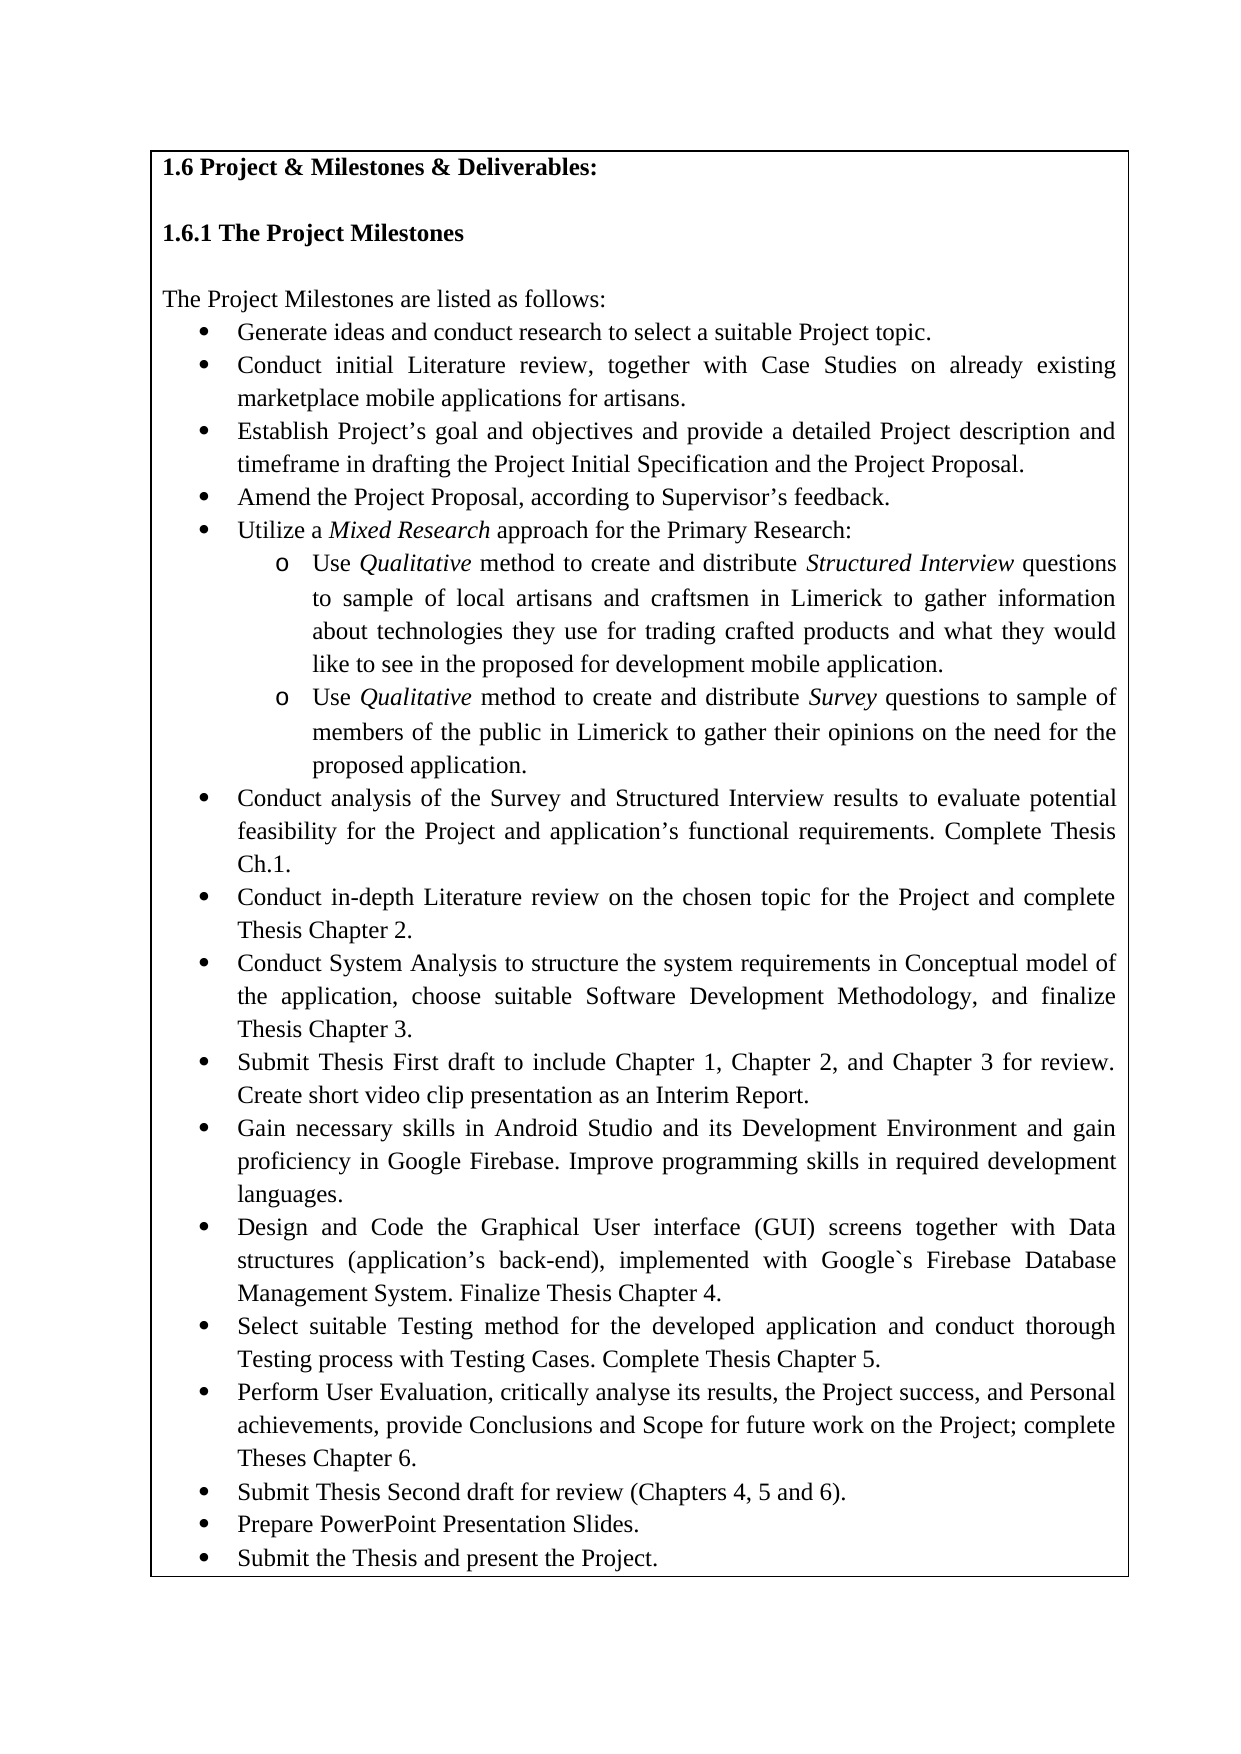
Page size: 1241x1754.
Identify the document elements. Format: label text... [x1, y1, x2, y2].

table_cell 1.6 Project & Milestones & Deliverables: 1.6.1 The Project Milestones The Project Milestones are listed as follows: Generate ideas and conduct research to select a suitable Project topic. Conduct initial Literature review, together with Case Studies on already existing marketplace mobile applications for artisans. Establish Project’s goal and objectives and provide a detailed Project description and timeframe in drafting the Project Initial Specification and the Project Proposal. Amend the Project Proposal, according to Supervisor’s feedback. Utilize a Mixed Research approach for the Primary Research: Use Qualitative method to create and distribute Structured Interview questions to sample of local artisans and craftsmen in Limerick to gather information about technologies they use for trading crafted products and what they would like to see in the proposed for development mobile application. Use Qualitative method to create and distribute Survey questions to sample of members of the public in Limerick to gather their opinions on the need for the proposed application. Conduct analysis of the Survey and Structured Interview results to evaluate potential feasibility for the Project and application’s functional requirements. Complete Thesis Ch.1. Conduct in-depth Literature review on the chosen topic for the Project and complete Thesis Chapter 2. Conduct System Analysis to structure the system requirements in Conceptual model of the application, choose suitable Software Development Methodology, and finalize Thesis Chapter 3. Submit Thesis First draft to include Chapter 1, Chapter 2, and Chapter 3 for review. Create short video clip presentation as an Interim Report. Gain necessary skills in Android Studio and its Development Environment and gain proficiency in Google Firebase. Improve programming skills in required development languages. Design and Code the Graphical User interface (GUI) screens together with Data structures (application’s back-end), implemented with Google`s Firebase Database Management System. Finalize Thesis Chapter 4. Select suitable Testing method for the developed application and conduct thorough Testing process with Testing Cases. Complete Thesis Chapter 5. Perform User Evaluation, critically analyse its results, the Project success, and Personal achievements, provide Conclusions and Scope for future work on the Project; complete Theses Chapter 6. Submit Thesis Second draft for review (Chapters 4, 5 and 6). Prepare PowerPoint Presentation Slides. Submit the Thesis and present the Project. [152, 152, 1128, 1576]
